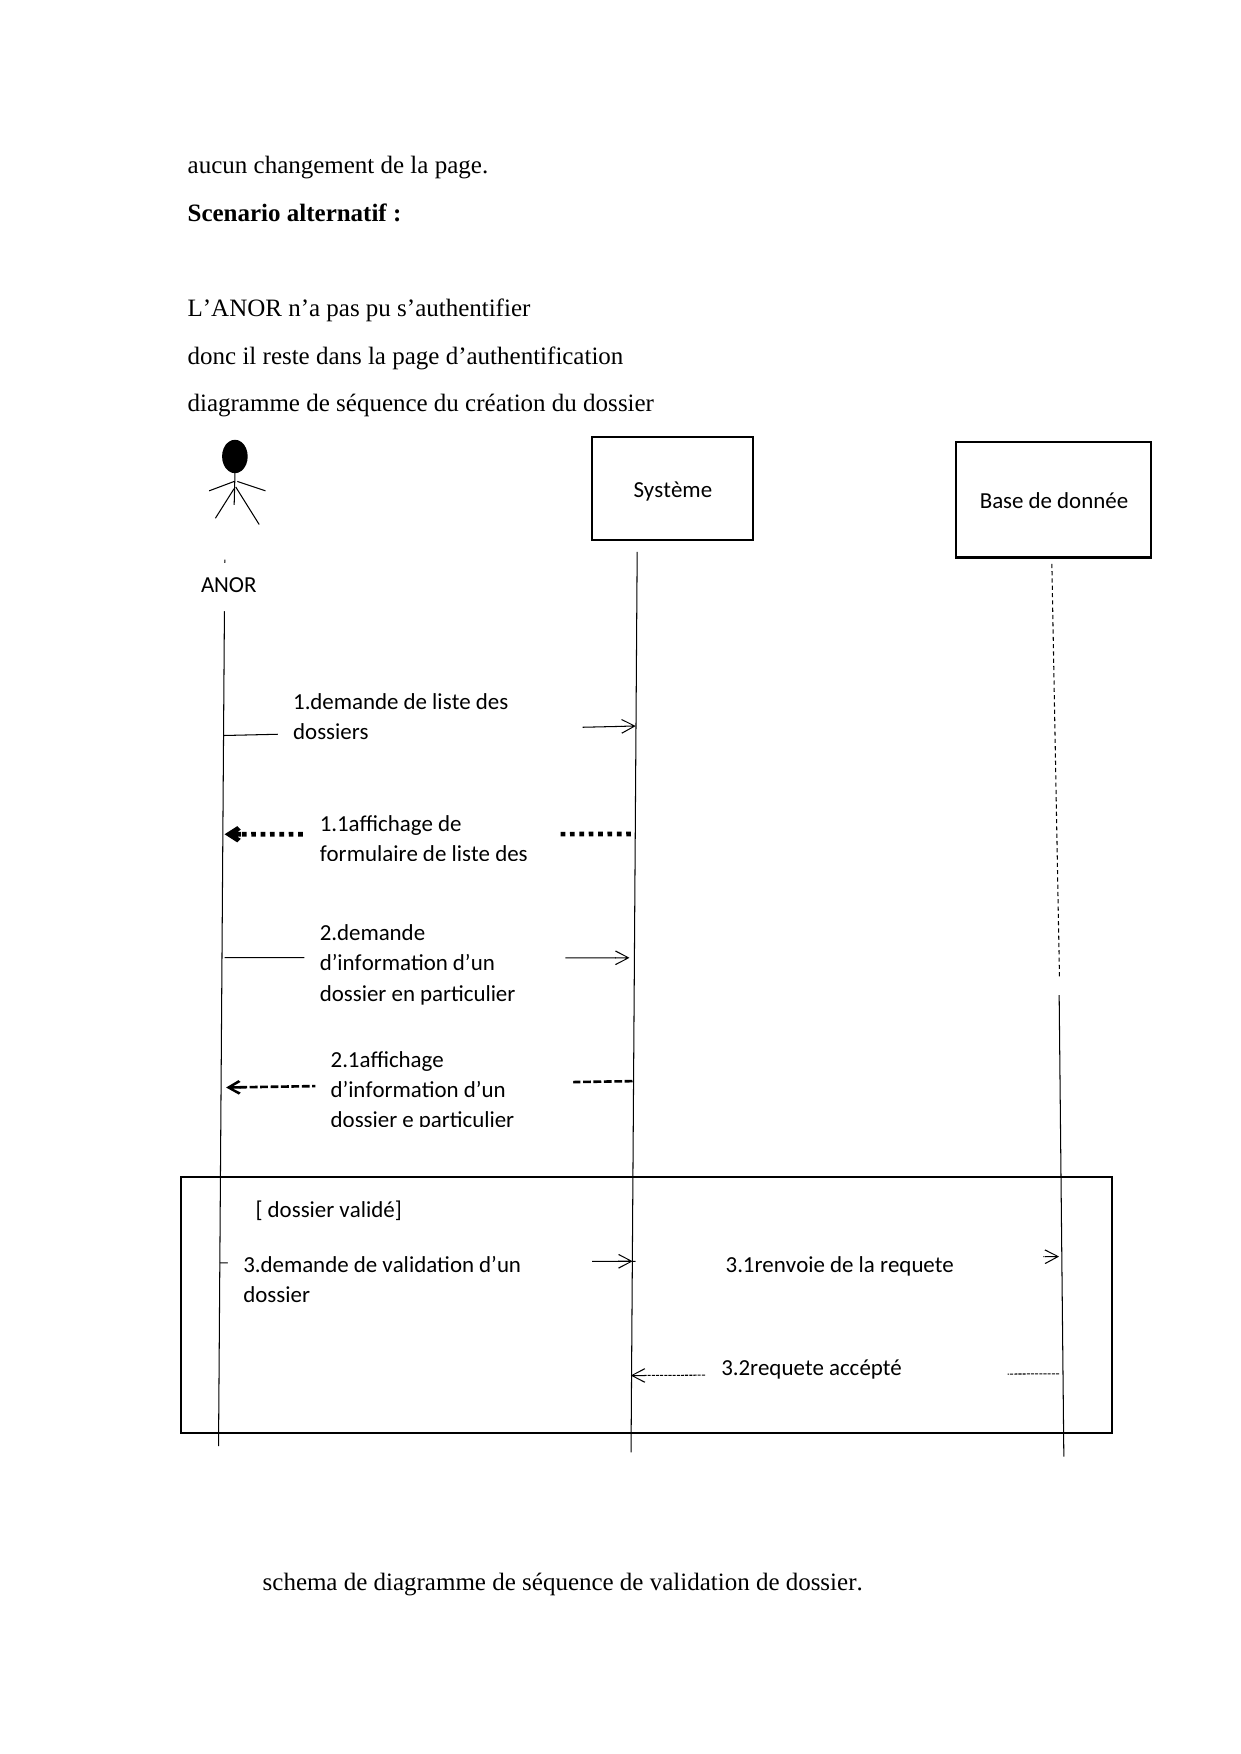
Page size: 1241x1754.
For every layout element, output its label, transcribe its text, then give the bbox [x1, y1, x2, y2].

text L’ANOR n’a pas pu s’authentifier [187, 293, 1053, 322]
text Scenario alternatif : [187, 198, 1053, 226]
text aucun changement de la page. [187, 150, 1053, 179]
text donc il reste dans la page d’authentification [187, 341, 1053, 369]
text diagramme de séquence du création du dossier [187, 388, 1053, 417]
text schema de diagramme de séquence de validation de dossier. [187, 1567, 1053, 1596]
